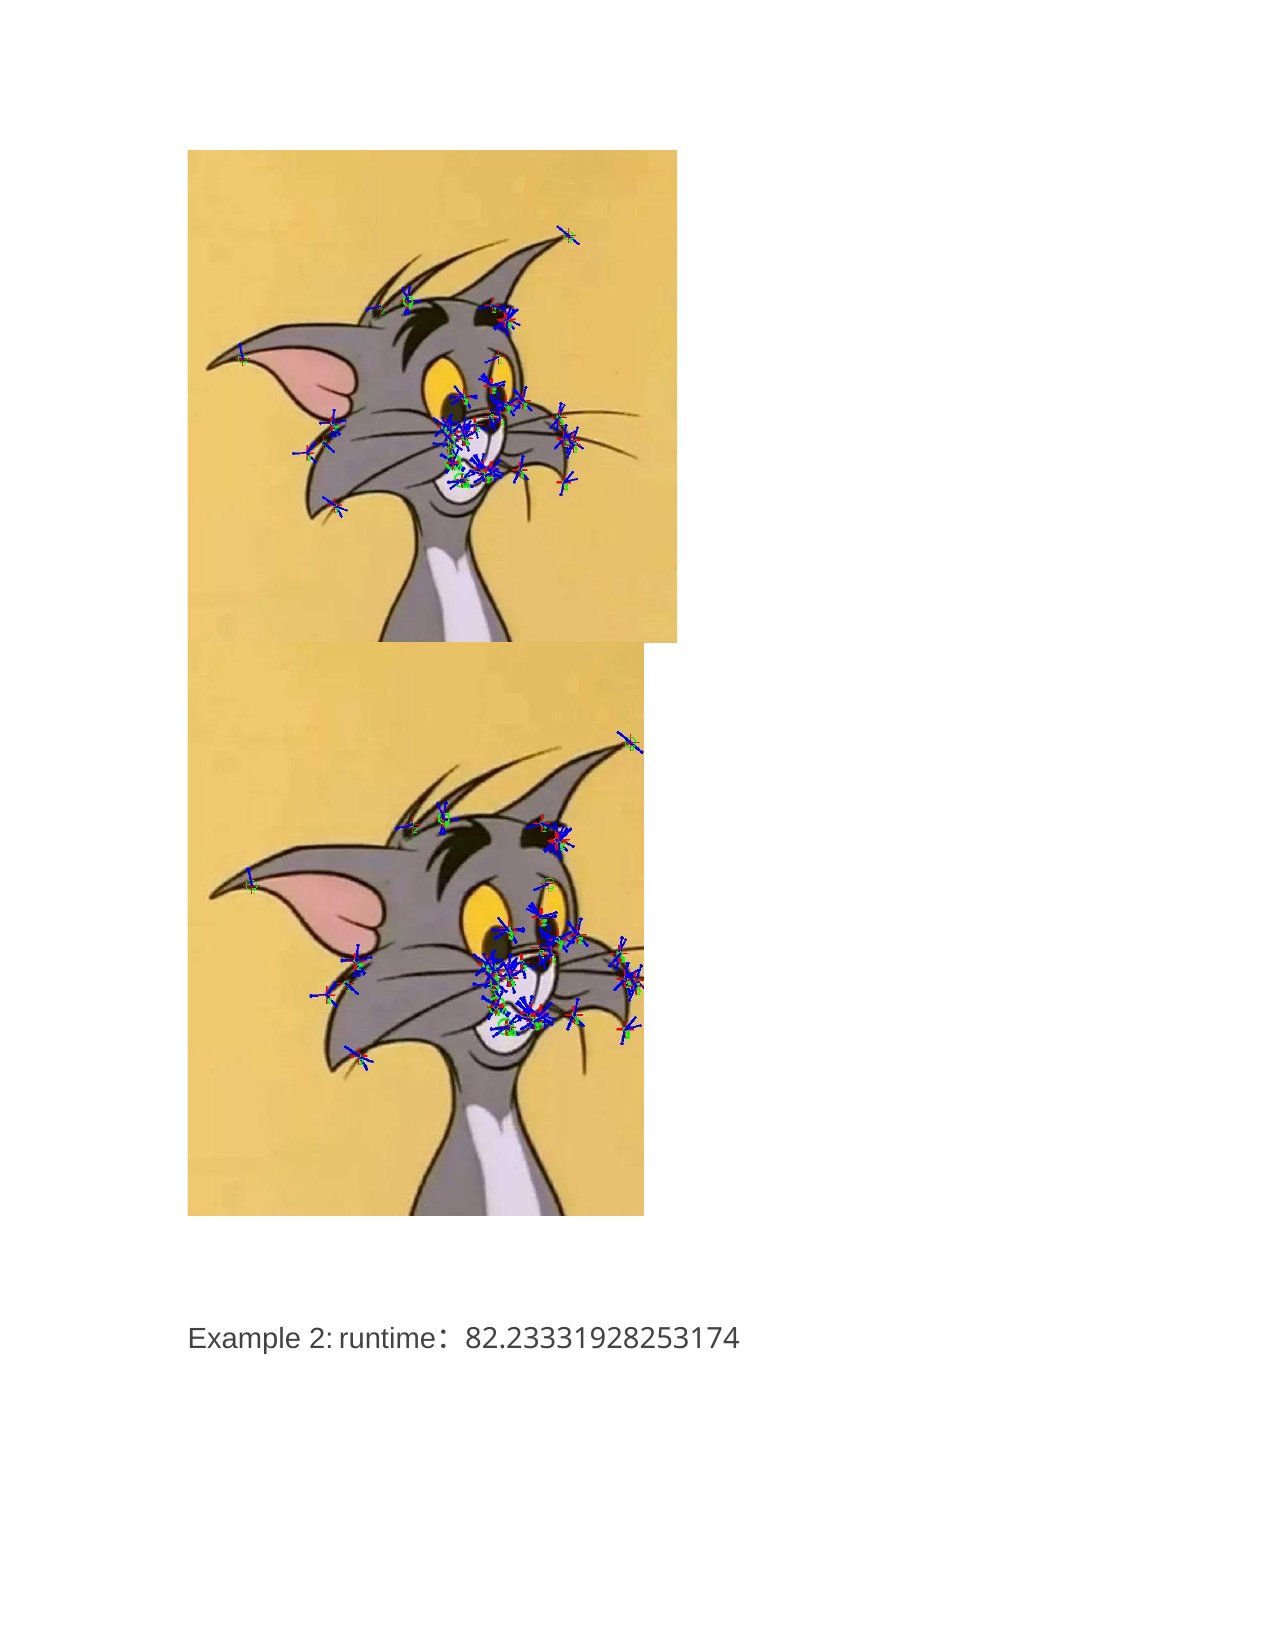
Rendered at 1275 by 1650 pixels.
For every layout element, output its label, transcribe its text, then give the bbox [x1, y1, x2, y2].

picture [187, 150, 678, 1216]
text Example 2: runtime：82.23331928253174 [187, 1314, 1087, 1357]
